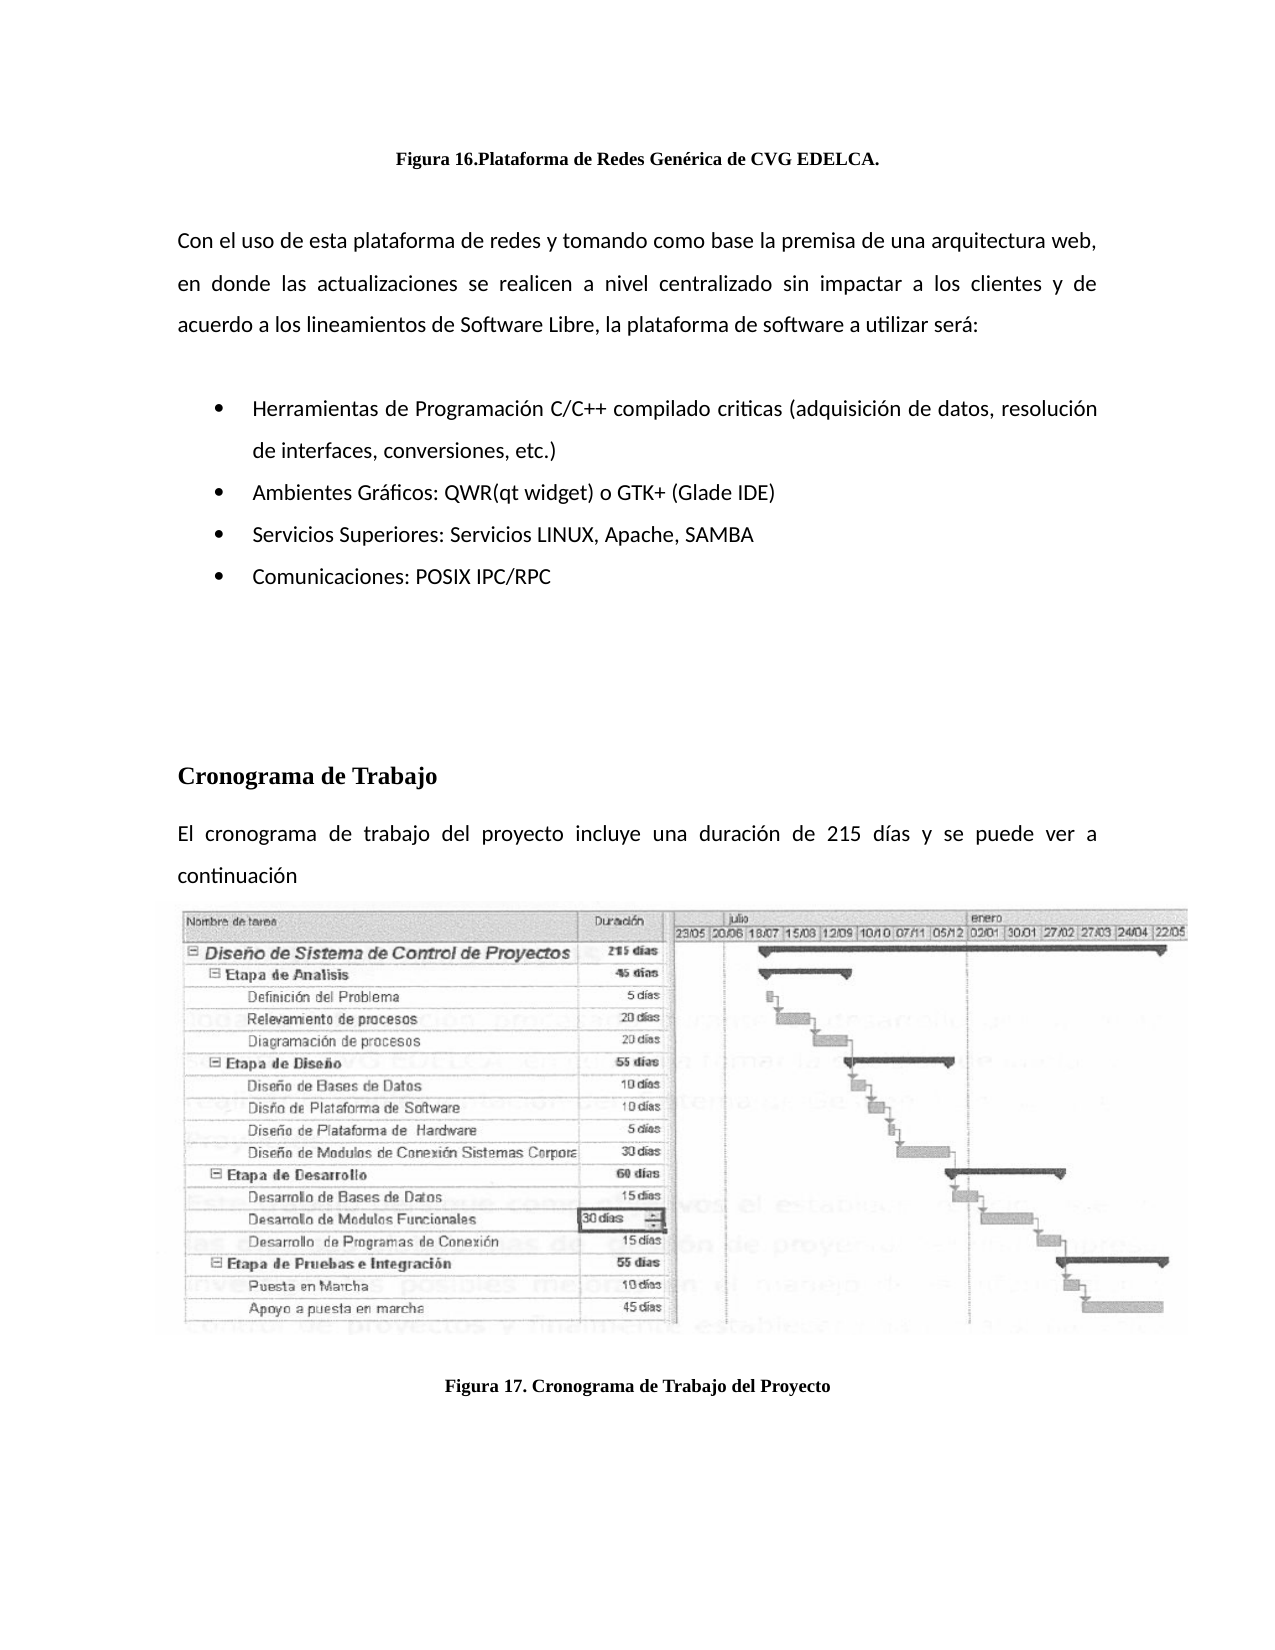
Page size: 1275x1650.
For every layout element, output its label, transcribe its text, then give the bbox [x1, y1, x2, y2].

text Figura 16.Plataforma de Redes Genérica de CVG EDELCA. [177, 148, 1098, 169]
list Comunicaciones: POSIX IPC/RPC [215, 562, 1098, 591]
picture [155, 901, 1188, 1335]
text Con el uso de esta plataforma de redes y tomando como base la premisa de una arquitectura web, en donde las actualizaciones se realicen a nivel centralizado sin impactar a los clientes y de acuerdo a los lineamientos de Software Libre, la plataforma de software a utilizar será: [177, 227, 1098, 339]
list Herramientas de Programación C/C++ compilado criticas (adquisición de datos, resolución de interfaces, conversiones, etc.) [215, 394, 1098, 464]
text El cronograma de trabajo del proyecto incluye una duración de 215 días y se puede ver a continuación [177, 819, 1098, 889]
list Ambientes Gráficos: QWR(qt widget) o GTK+ (Glade IDE) [215, 478, 1098, 507]
text Figura 17. Cronograma de Trabajo del Proyecto [177, 1335, 1098, 1397]
text Cronograma de Trabajo [177, 761, 1098, 790]
list Servicios Superiores: Servicios LINUX, Apache, SAMBA [215, 521, 1098, 548]
